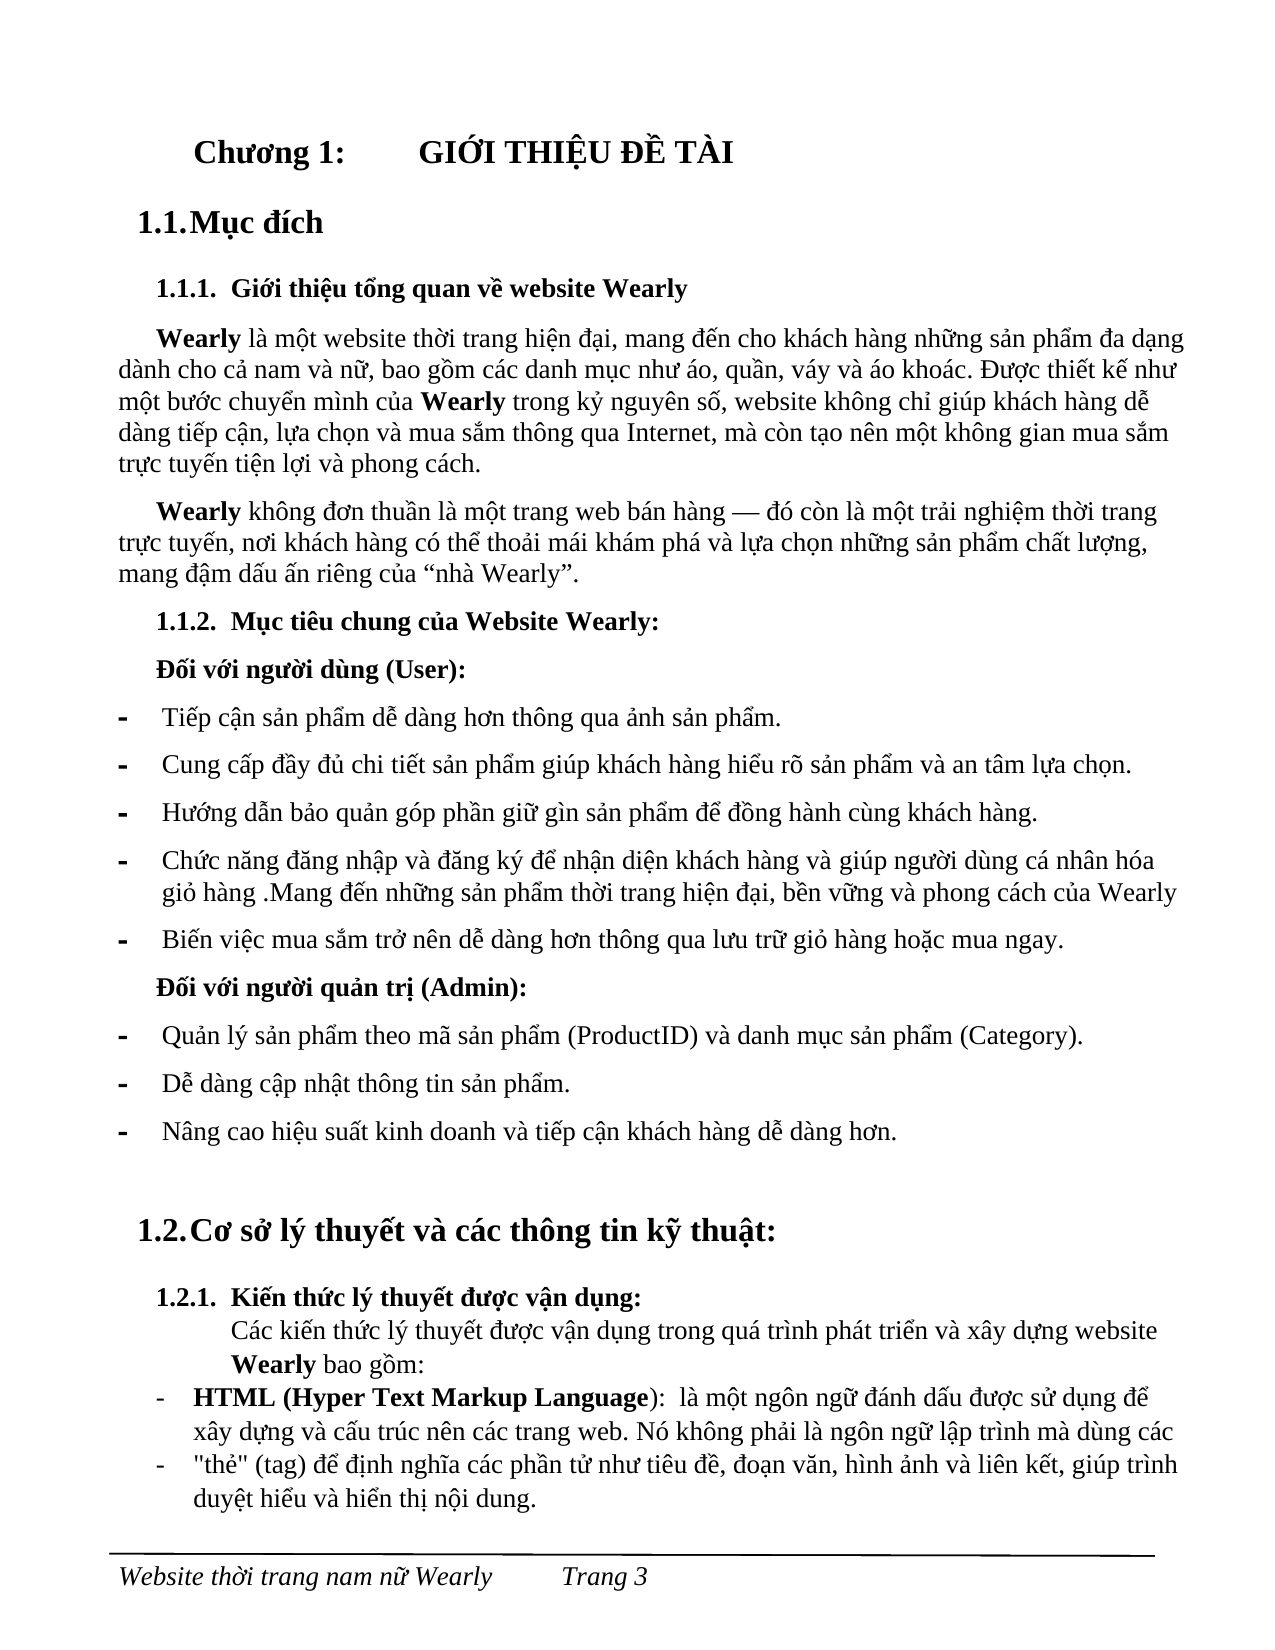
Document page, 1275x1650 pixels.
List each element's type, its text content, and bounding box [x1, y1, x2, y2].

text Đối với người dùng (User): [156, 653, 1186, 684]
text Các kiến thức lý thuyết được vận dụng trong quá trình phát triển và xây dựng website Wearly bao gồm: [231, 1314, 1186, 1379]
list "thẻ" (tag) để định nghĩa các phần tử như tiêu đề, đoạn văn, hình ảnh và liên kết, giúp trình duyệt hiểu và hiển thị nội dung. [156, 1448, 1186, 1513]
list Giới thiệu tổng quan về website Wearly [156, 272, 1186, 303]
list Dễ dàng cập nhật thông tin sản phẩm. [118, 1067, 1186, 1098]
list Quản lý sản phẩm theo mã sản phẩm (ProductID) và danh mục sản phẩm (Category). [118, 1019, 1186, 1050]
list Cung cấp đầy đủ chi tiết sản phẩm giúp khách hàng hiểu rõ sản phẩm và an tâm lựa chọn. [118, 748, 1186, 780]
subtitle Cơ sở lý thuyết và các thông tin kỹ thuật: [137, 1211, 1186, 1249]
list Hướng dẫn bảo quản góp phần giữ gìn sản phẩm để đồng hành cùng khách hàng. [118, 796, 1186, 828]
list HTML (Hyper Text Markup Language): là một ngôn ngữ đánh dấu được sử dụng để xây dựng và cấu trúc nên các trang web. Nó không phải là ngôn ngữ lập trình mà dùng các [156, 1381, 1186, 1446]
text Wearly là một website thời trang hiện đại, mang đến cho khách hàng những sản phẩm đa dạng dành cho cả nam và nữ, bao gồm các danh mục như áo, quần, váy và áo khoác. Được thiết kế như một bước chuyển mình của Wearly trong kỷ nguyên số, website không chỉ giúp khách hàng dễ dàng tiếp cận, lựa chọn và mua sắm thông qua Internet, mà còn tạo nên một không gian mua sắm trực tuyến tiện lợi và phong cách. [118, 322, 1186, 478]
list Tiếp cận sản phẩm dễ dàng hơn thông qua ảnh sản phẩm. [118, 701, 1186, 732]
subtitle Mục đích [137, 202, 1186, 241]
list Nâng cao hiệu suất kinh doanh và tiếp cận khách hàng dễ dàng hơn. [118, 1115, 1186, 1146]
text Wearly không đơn thuần là một trang web bán hàng — đó còn là một trải nghiệm thời trang trực tuyến, nơi khách hàng có thể thoải mái khám phá và lựa chọn những sản phẩm chất lượng, mang đậm dấu ấn riêng của “nhà Wearly”. [118, 495, 1186, 588]
list Biến việc mua sắm trở nên dễ dàng hơn thông qua lưu trữ giỏ hàng hoặc mua ngay. [118, 923, 1186, 955]
list Mục tiêu chung của Website Wearly: [156, 605, 1186, 636]
list Kiến thức lý thuyết được vận dụng: [156, 1281, 1186, 1312]
text Đối với người quản trị (Admin): [156, 971, 1186, 1002]
subtitle Chương 1: GIỚI THIỆU ĐỀ TÀI [156, 132, 1186, 171]
list Chức năng đăng nhập và đăng ký để nhận diện khách hàng và giúp người dùng cá nhân hóa giỏ hàng .Mang đến những sản phẩm thời trang hiện đại, bền vững và phong cách của Wearly [118, 844, 1186, 907]
